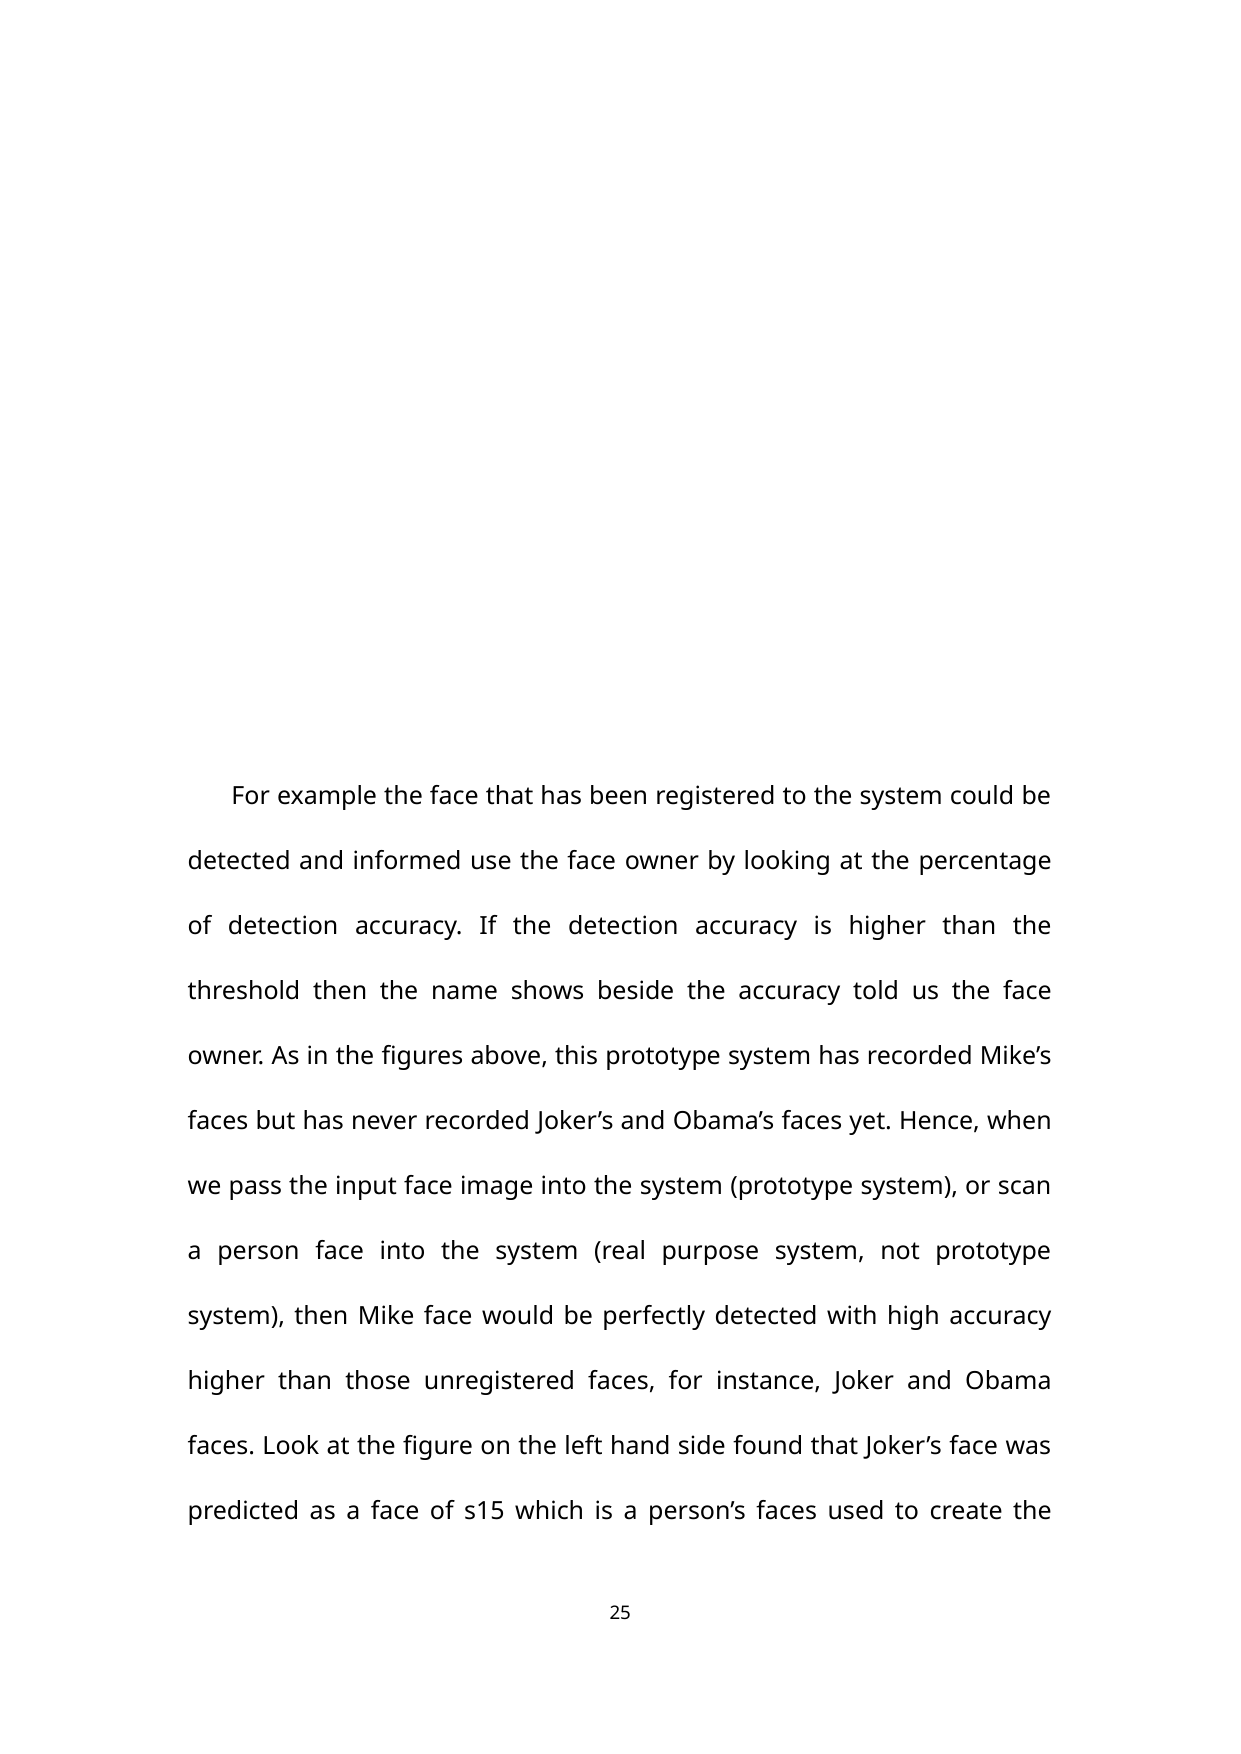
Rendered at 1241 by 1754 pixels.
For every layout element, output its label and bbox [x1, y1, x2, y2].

text [187, 762, 1053, 1542]
